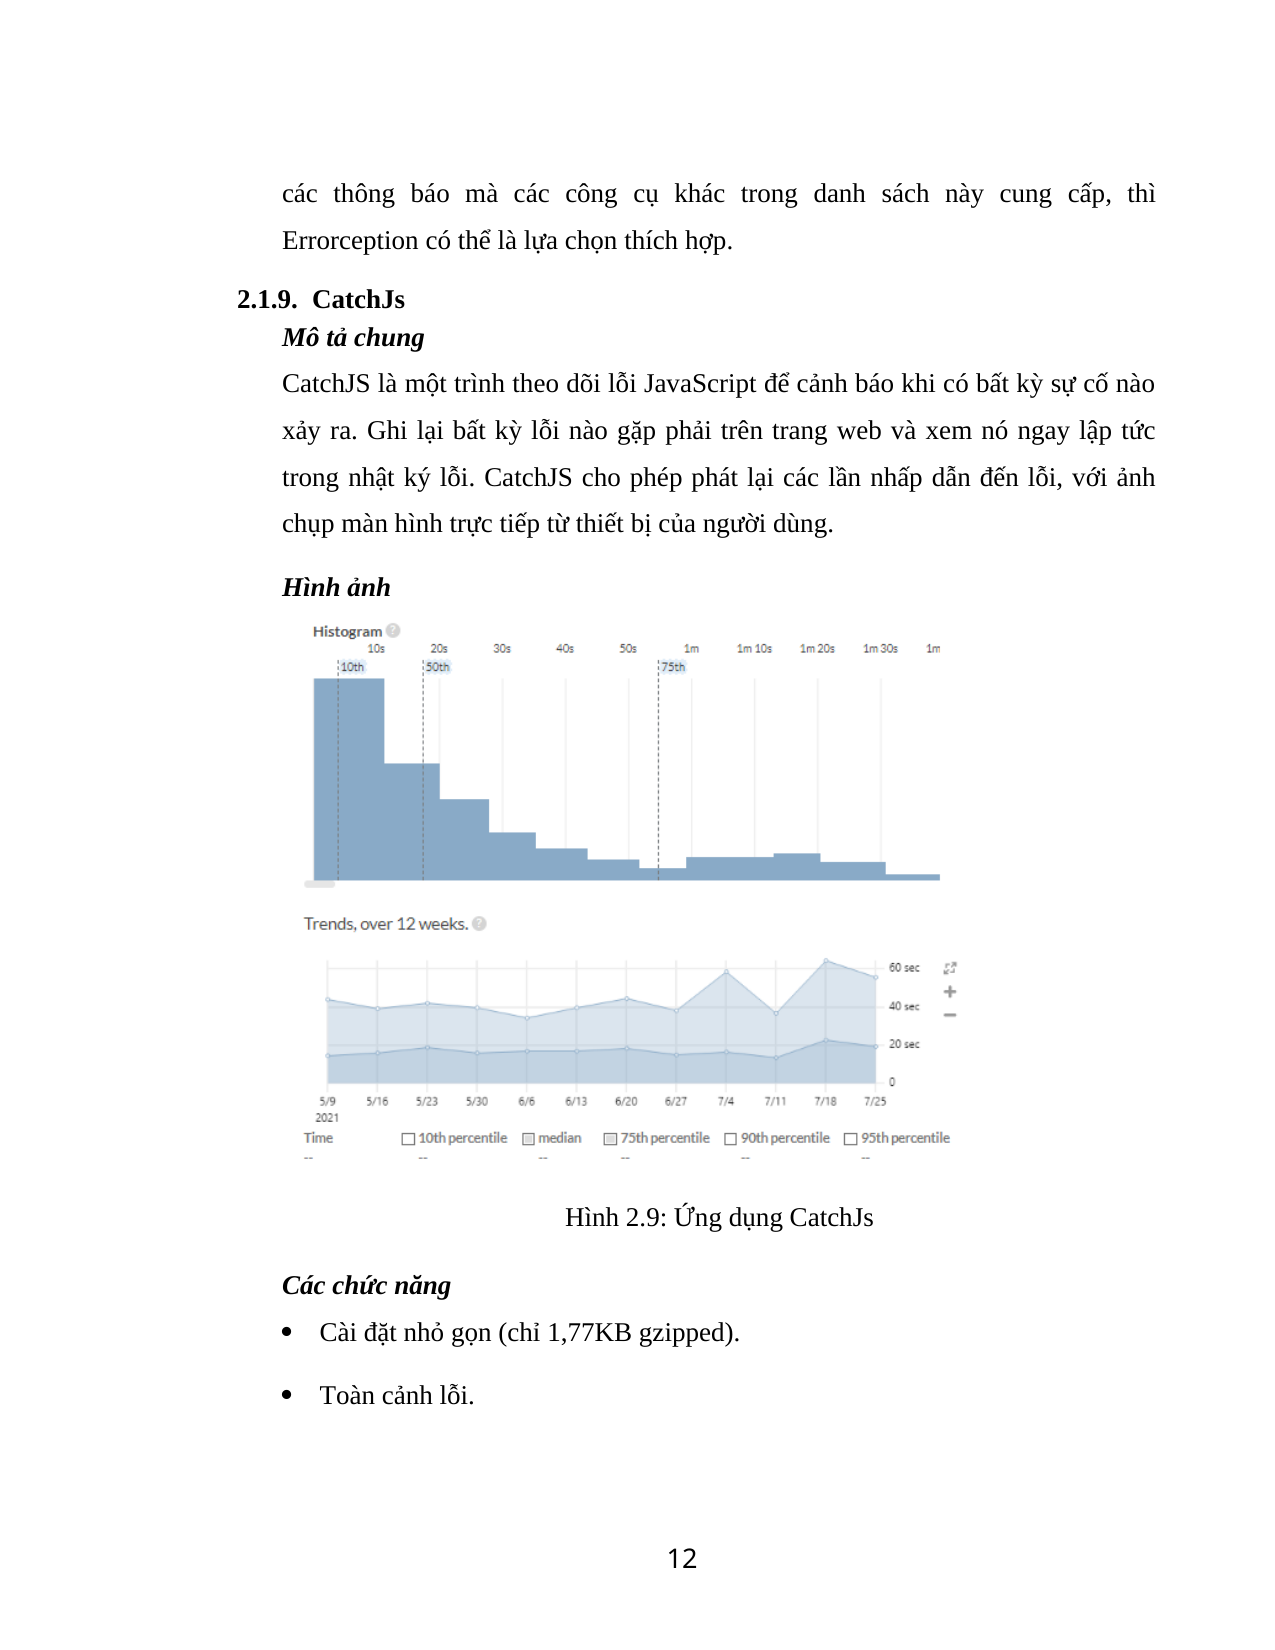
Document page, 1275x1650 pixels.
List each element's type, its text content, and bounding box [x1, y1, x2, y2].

subtitle CatchJs [237, 283, 1157, 314]
text Hình 2.9: Ứng dụng CatchJs [282, 1201, 1157, 1233]
subtitle Các chức năng [282, 1269, 1157, 1300]
list Toàn cảnh lỗi. [282, 1379, 1157, 1410]
subtitle Mô tả chung [282, 321, 1157, 352]
picture [281, 617, 977, 1170]
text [282, 177, 1157, 255]
list Cài đặt nhỏ gọn (chỉ 1,77KB gzipped). [282, 1316, 1157, 1347]
text CatchJS là một trình theo dõi lỗi JavaScript để cảnh báo khi có bất kỳ sự cố nào xảy ra. Ghi lại bất kỳ lỗi nào gặp phải trên trang web và xem nó ngay lập tức trong nhật ký lỗi. CatchJS cho phép phát lại các lần nhấp dẫn đến lỗi, với ảnh chụp màn hình trực tiếp từ thiết bị của người dùng. [282, 367, 1157, 538]
subtitle Hình ảnh [282, 571, 1157, 602]
